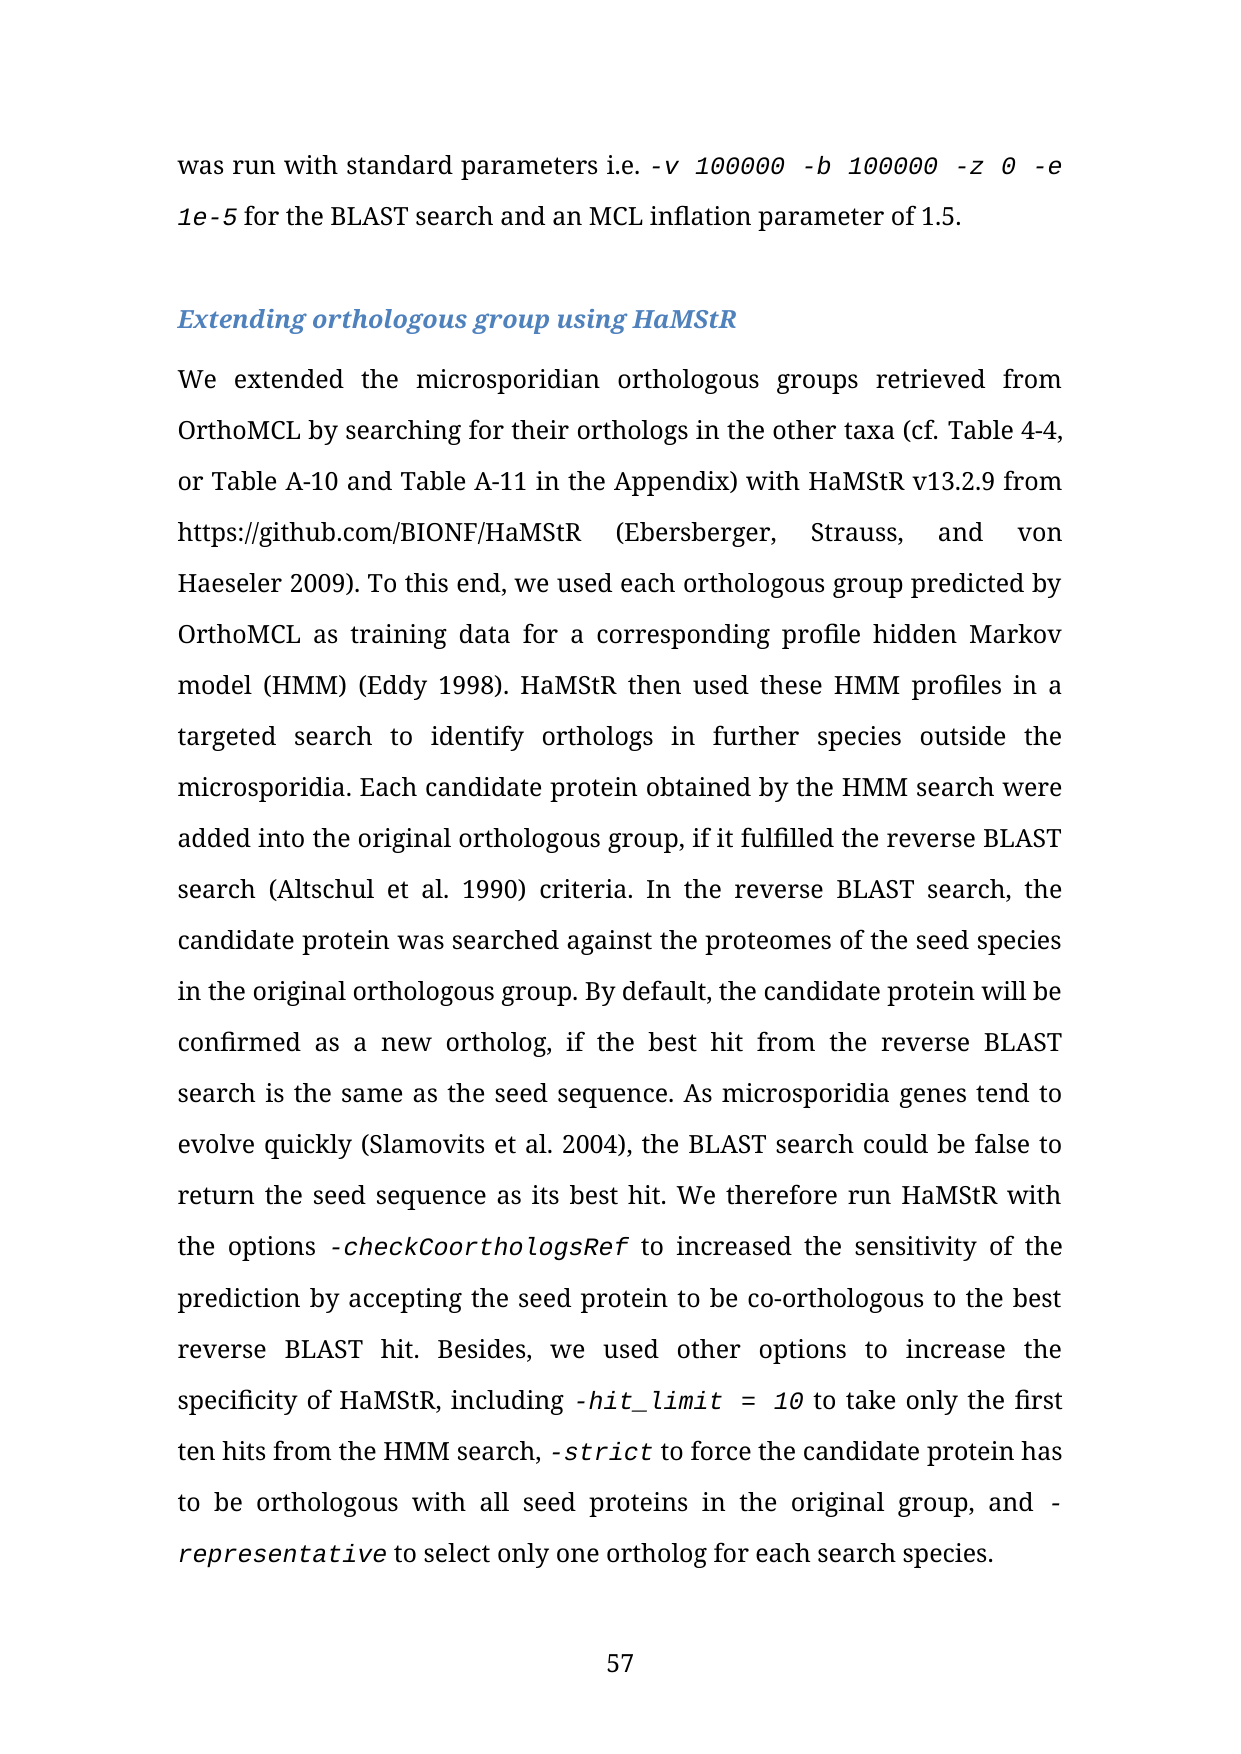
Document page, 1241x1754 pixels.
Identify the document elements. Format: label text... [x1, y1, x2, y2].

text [177, 148, 1063, 233]
text Extending orthologous group using HaMStR [177, 301, 1063, 335]
